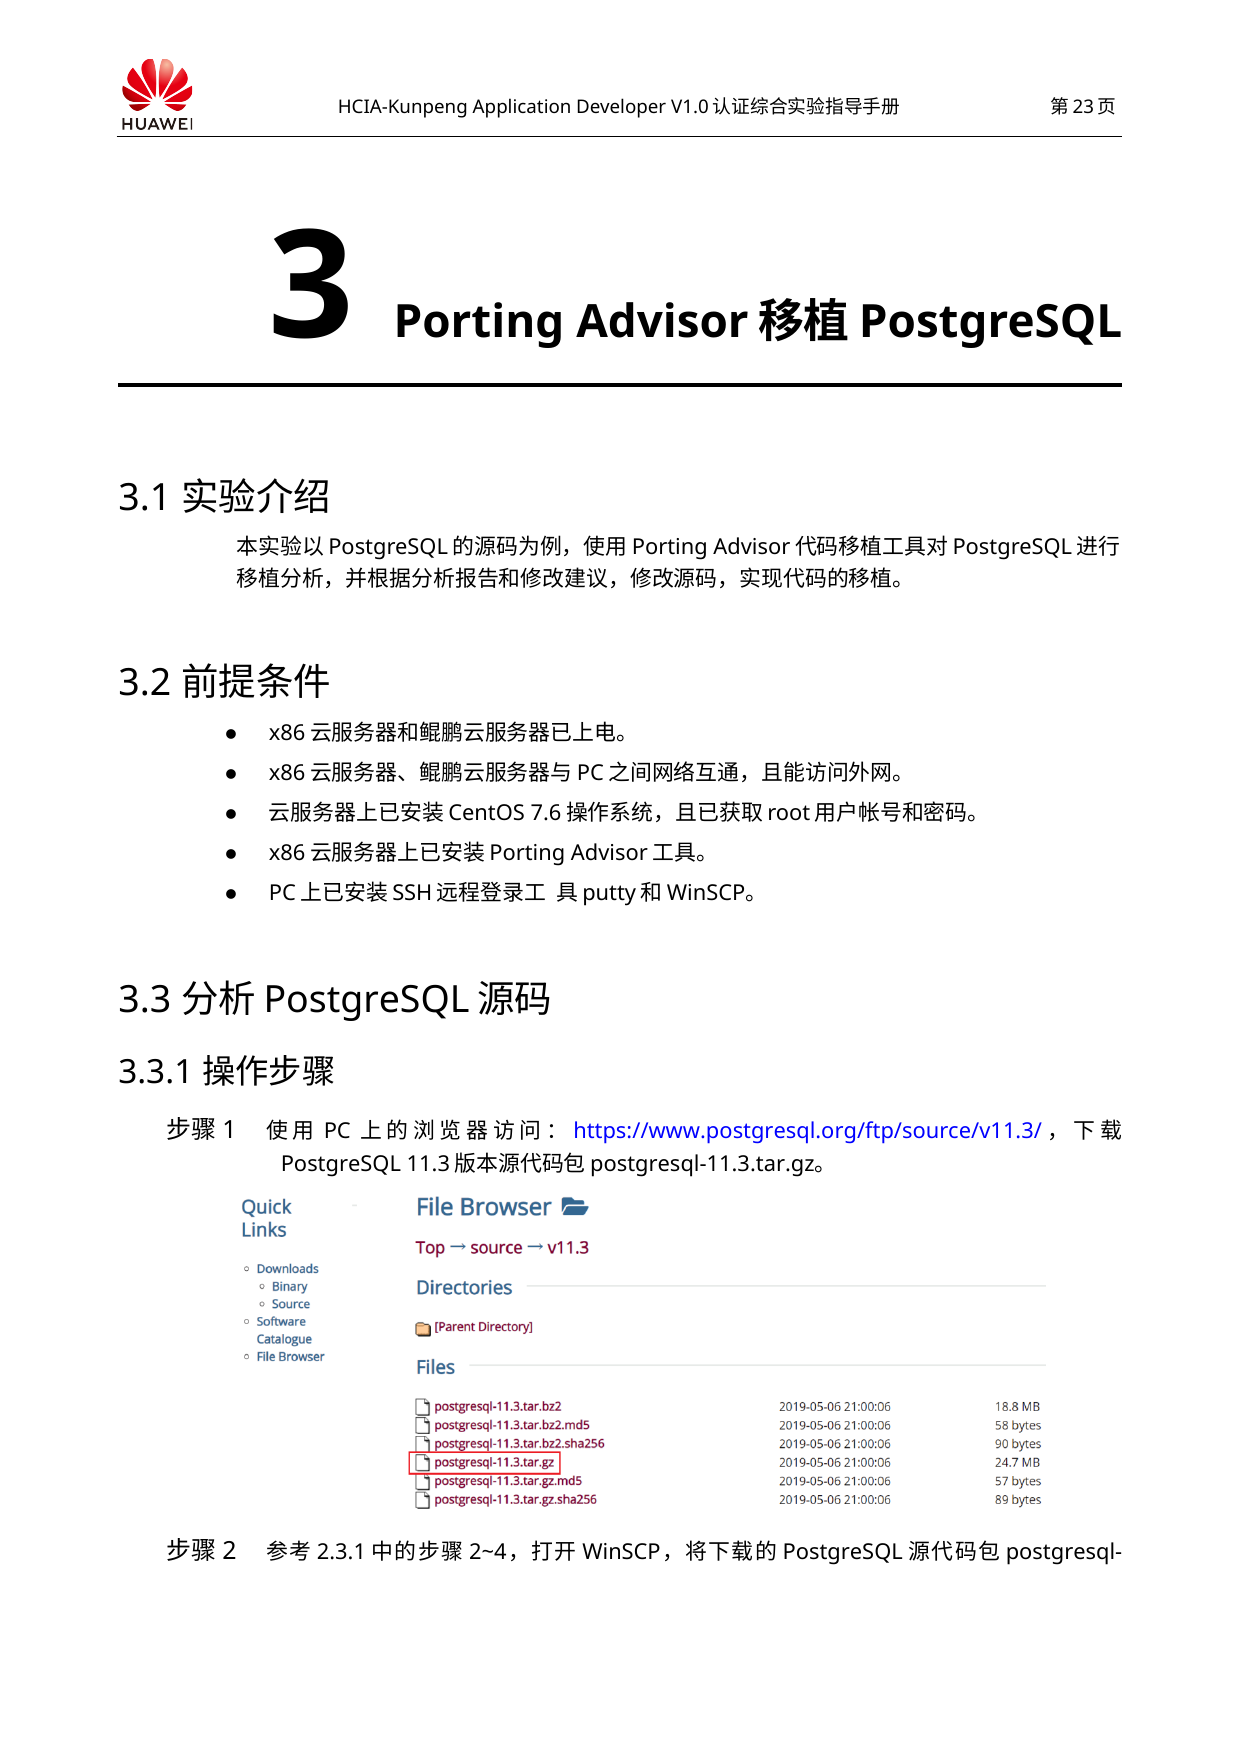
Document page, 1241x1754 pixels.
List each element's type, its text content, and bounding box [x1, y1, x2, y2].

subtitle 操作步骤 [118, 1045, 1122, 1093]
picture [122, 59, 193, 130]
text PC上已安装SSH远程登录工 具putty和WinSCP。 [224, 875, 1122, 907]
subtitle 分析PostgreSQL源码 [118, 969, 1122, 1024]
subtitle Porting Advisor移植PostgreSQL [118, 177, 1122, 383]
text x86云服务器和鲲鹏云服务器已上电。 [224, 715, 1122, 746]
text 本实验以PostgreSQL的源码为例，使用Porting Advisor代码移植工具对PostgreSQL进行移植分析，并根据分析报告和修改建议，修改源码，实现代码的移植。 [236, 529, 1122, 593]
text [236, 1530, 1122, 1566]
text x86云服务器上已安装Porting Advisor工具。 [224, 835, 1122, 867]
subtitle 实验介绍 [118, 470, 1122, 521]
text 云服务器上已安装CentOS 7.6操作系统，且已获取root用户帐号和密码。 [224, 795, 1122, 827]
text 使用PC上的浏览器访问：https://www.postgresql.org/ftp/source/v11.3/，下载PostgreSQL 11.3版本源代码包postgresql-11.3.tar.gz。 [236, 1110, 1122, 1178]
picture [236, 1194, 1046, 1514]
subtitle 前提条件 [118, 655, 1122, 706]
text x86云服务器、鲲鹏云服务器与PC之间网络互通，且能访问外网。 [224, 755, 1122, 787]
